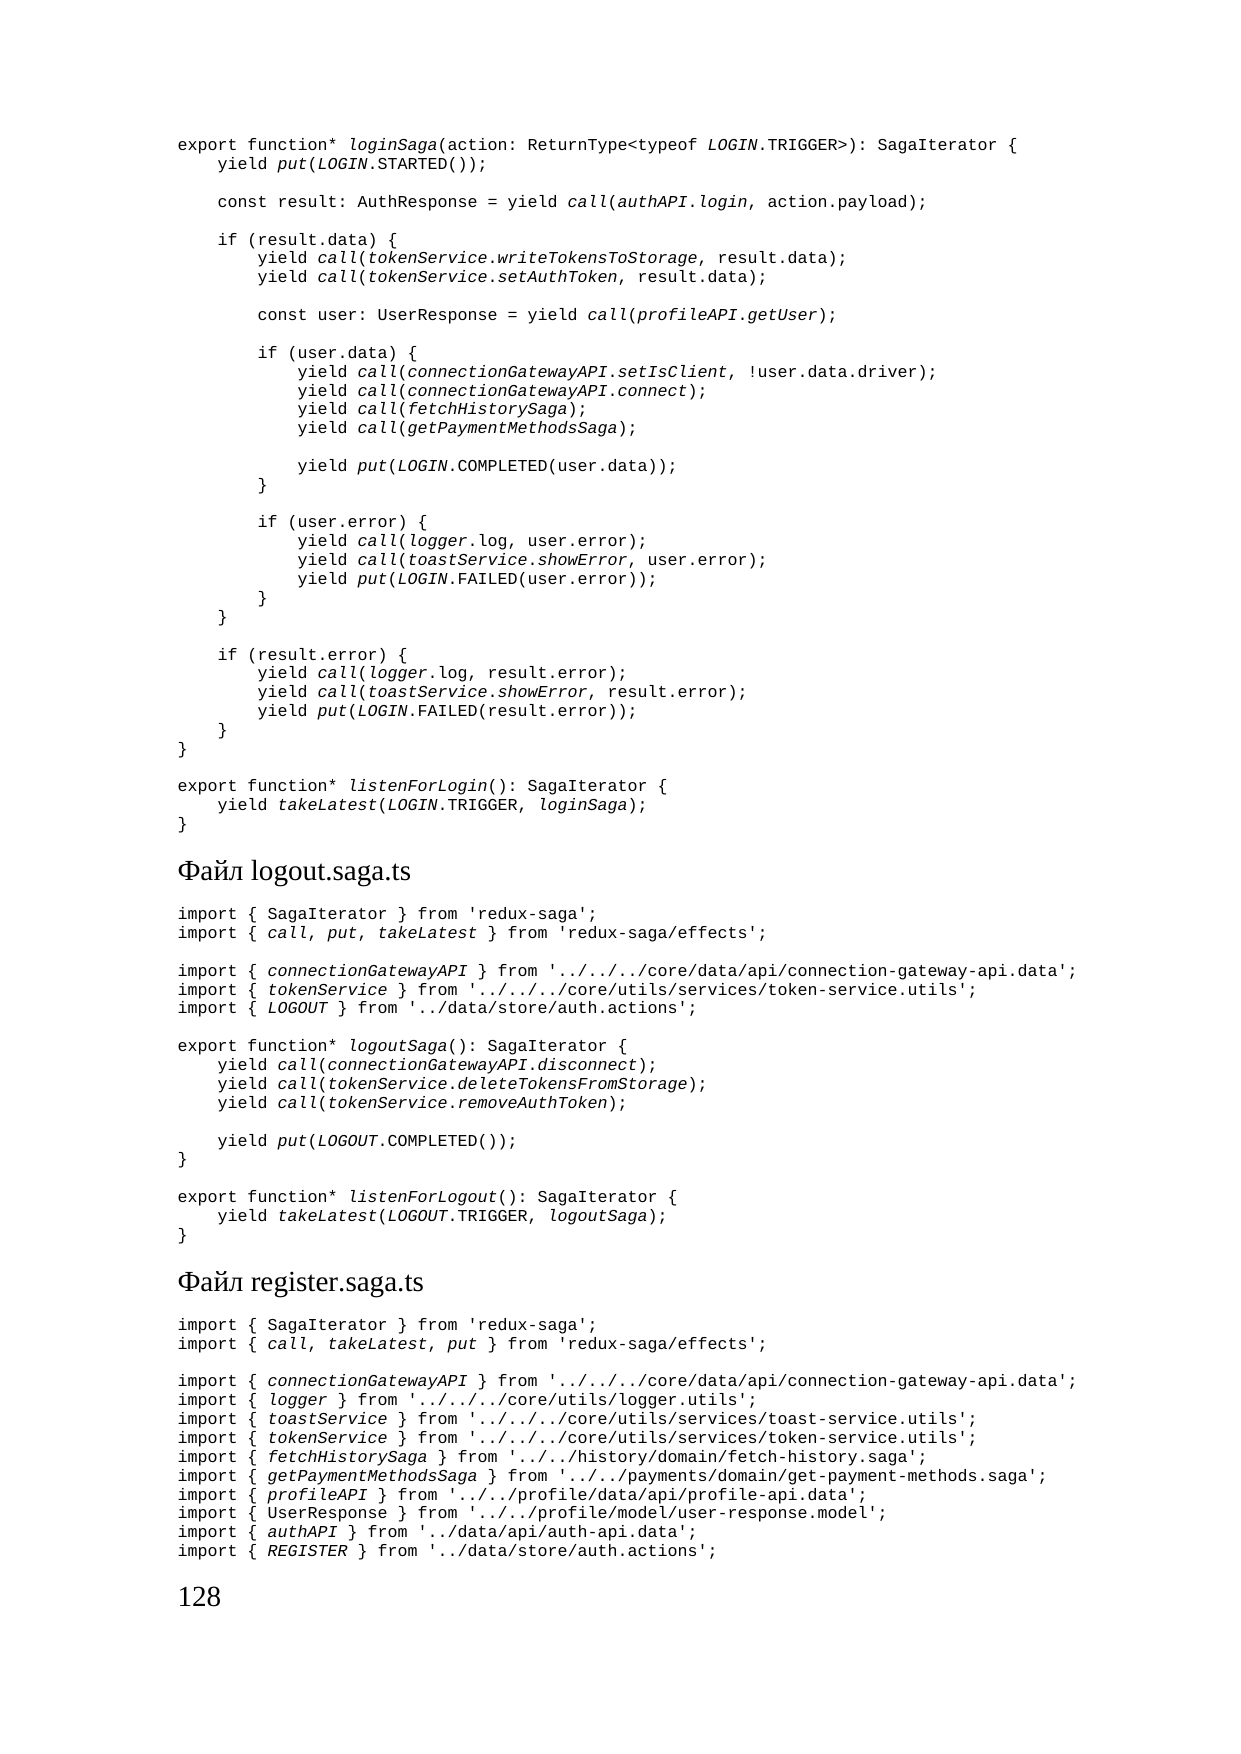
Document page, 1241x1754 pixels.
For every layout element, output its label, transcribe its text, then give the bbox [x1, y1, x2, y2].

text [177, 118, 1152, 834]
text Файл logout.saga.ts [177, 853, 1152, 887]
text import { SagaIterator } from 'redux-saga'; import { call, put, takeLatest } from 'redux-saga/effects'; import { connectionGatewayAPI } from '../../../core/data/api/connection-gateway-api.data'; import { tokenService } from '../../../core/utils/services/token-service.utils'; import { LOGOUT } from '../data/store/auth.actions'; export function* logoutSaga(): SagaIterator { yield call(connectionGatewayAPI.disconnect); yield call(tokenService.deleteTokensFromStorage); yield call(tokenService.removeAuthToken); yield put(LOGOUT.COMPLETED()); } export function* listenForLogout(): SagaIterator { yield takeLatest(LOGOUT.TRIGGER, logoutSaga); } [177, 906, 1152, 1245]
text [177, 1316, 1152, 1562]
text Файл register.saga.ts [177, 1264, 1152, 1298]
